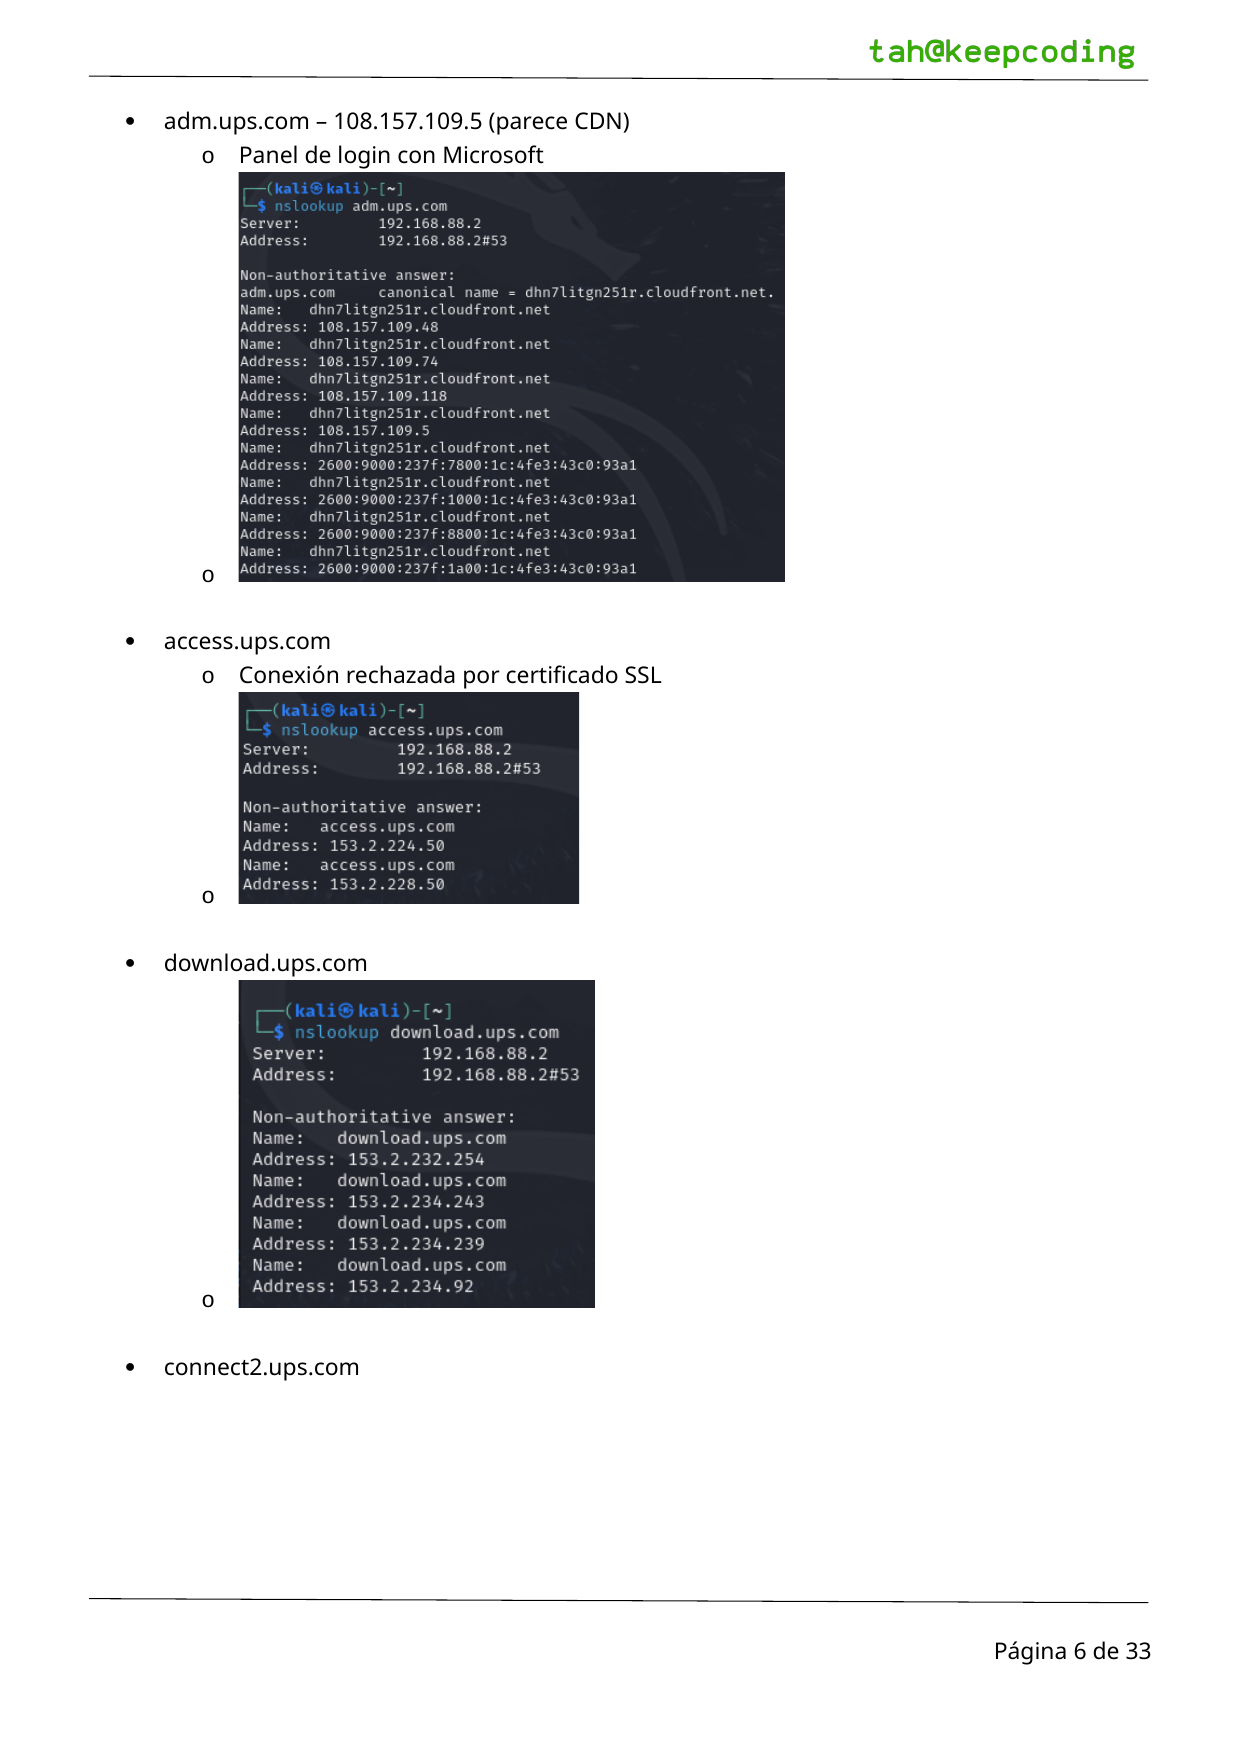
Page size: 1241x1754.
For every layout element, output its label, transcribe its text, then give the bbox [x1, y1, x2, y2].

list Conexión rechazada por certificado SSL [201, 659, 1152, 690]
list adm.ups.com – 108.157.109.5 (parece CDN) [126, 105, 1152, 136]
list download.ups.com [126, 947, 1152, 978]
picture [805, 22, 1197, 81]
list access.ups.com [126, 625, 1152, 656]
list Panel de login con Microsoft [201, 139, 1152, 170]
list connect2.ups.com [126, 1351, 1152, 1382]
picture [238, 692, 580, 904]
picture [238, 172, 785, 582]
picture [238, 980, 595, 1308]
